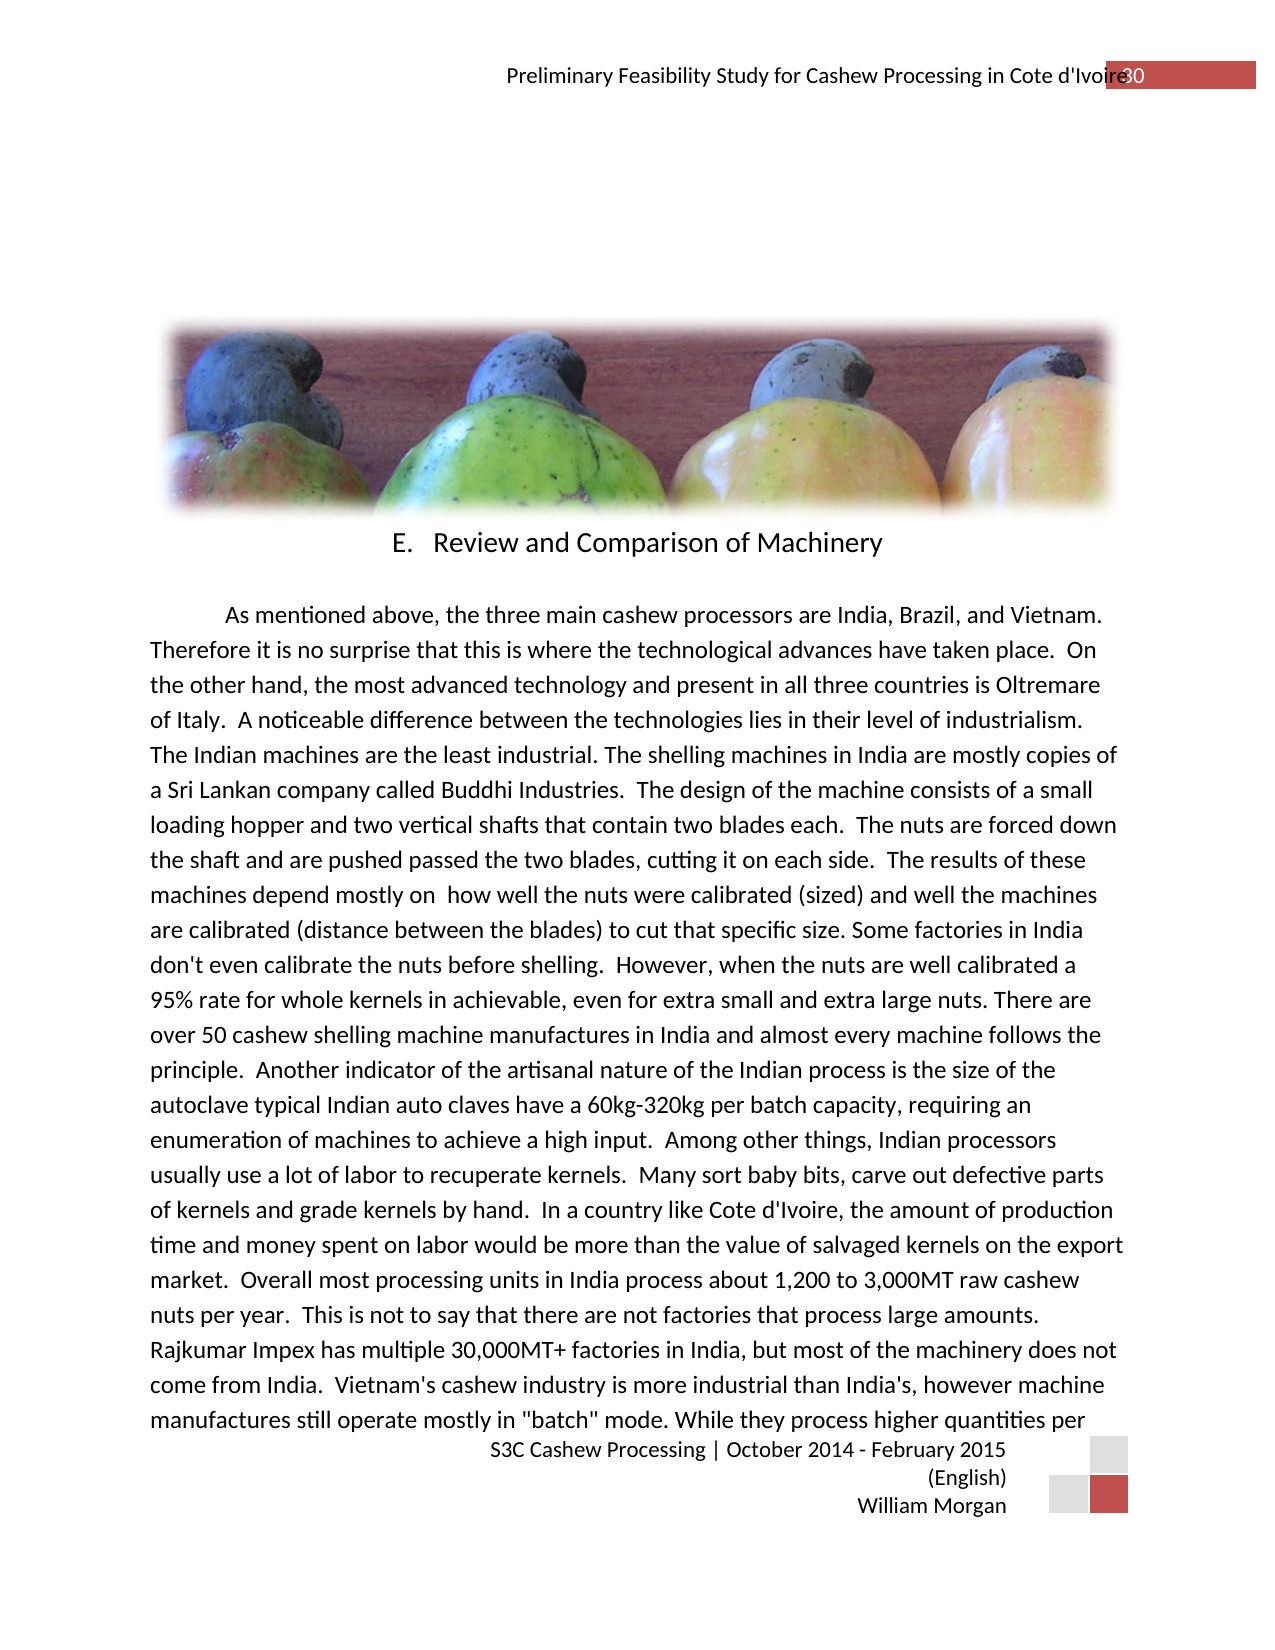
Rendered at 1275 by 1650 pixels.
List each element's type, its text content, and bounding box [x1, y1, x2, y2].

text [150, 599, 1125, 1434]
text E. Review and Comparison of Machinery [150, 524, 1125, 560]
picture [184, 342, 1095, 493]
